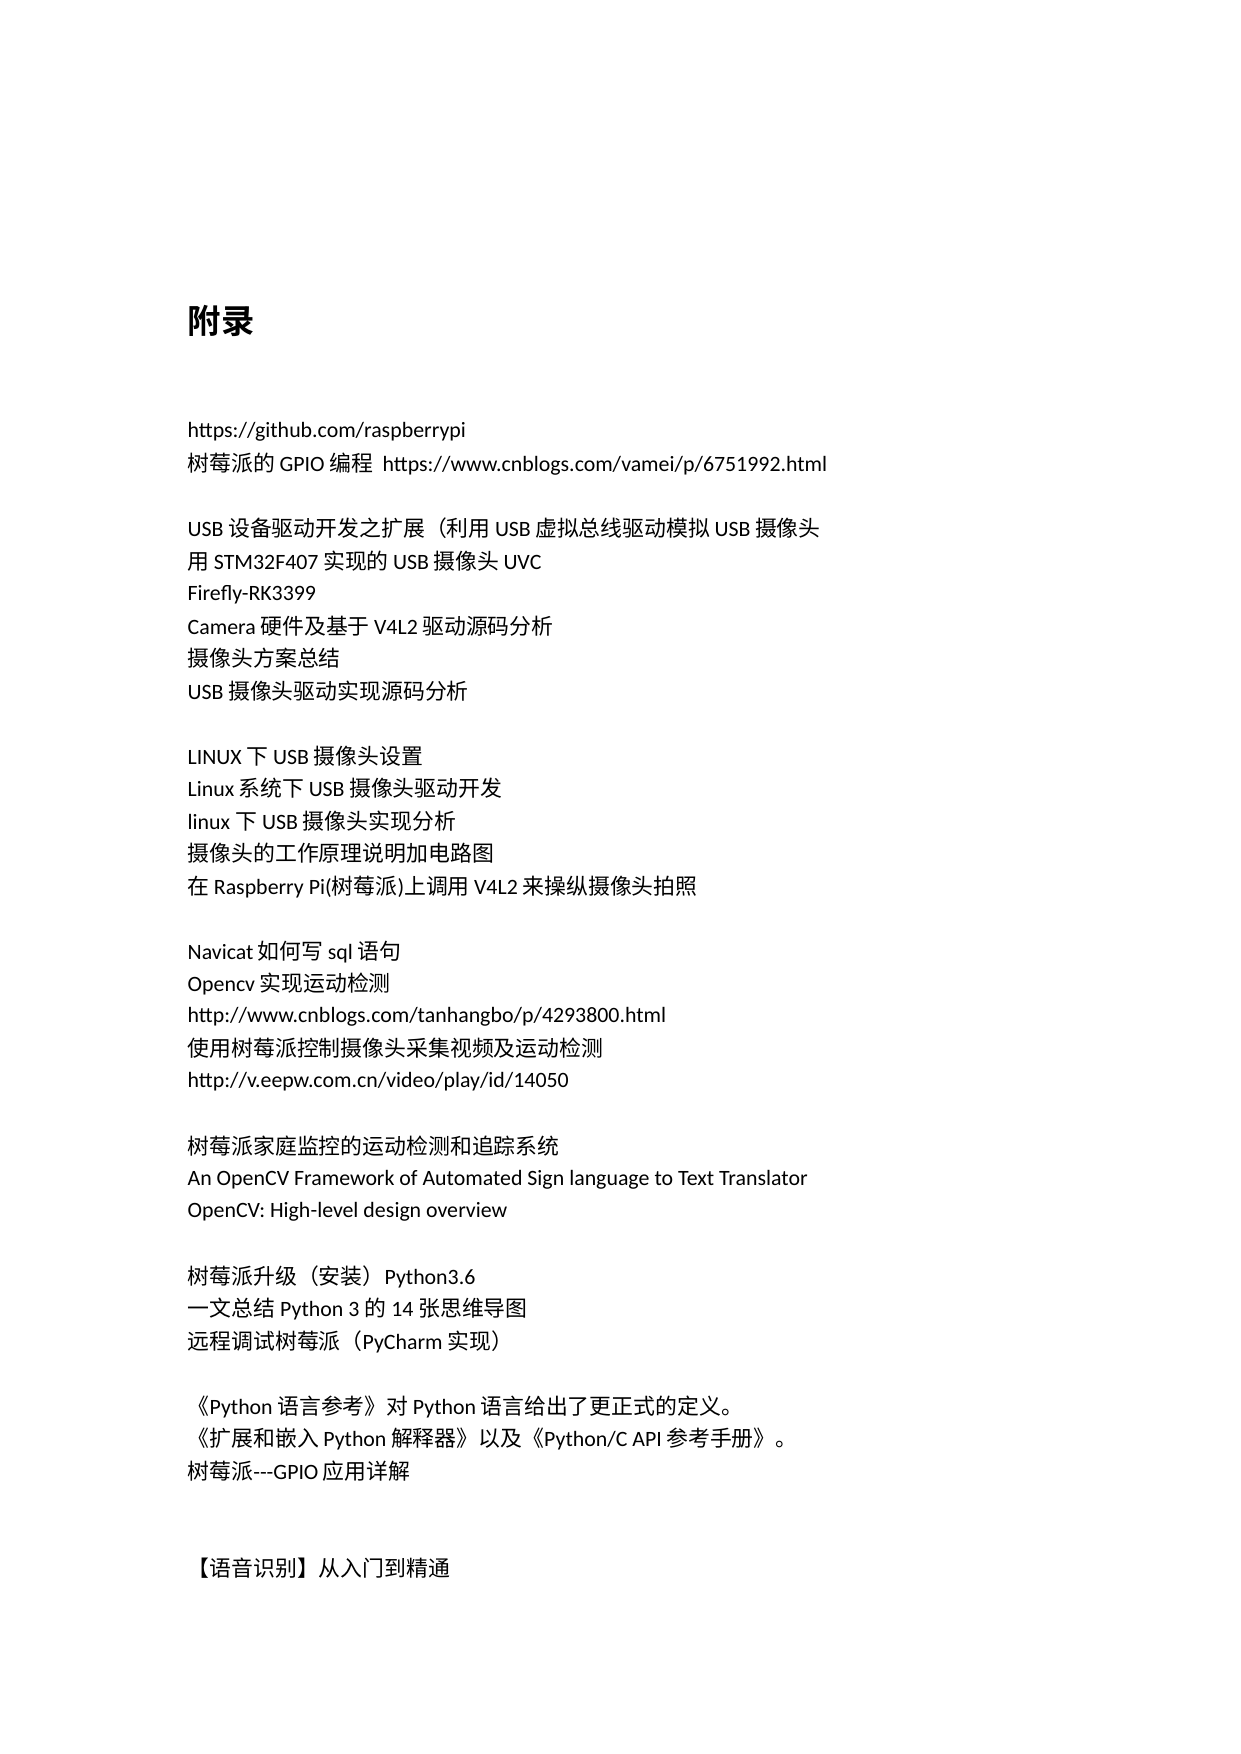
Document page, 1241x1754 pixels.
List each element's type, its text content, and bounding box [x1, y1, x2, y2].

text http://v.eepw.com.cn/video/play/id/14050 [187, 1063, 1053, 1096]
text 《扩展和嵌入Python解释器》以及《Python/C API参考手册》。 [187, 1421, 1053, 1453]
text 在Raspberry Pi(树莓派)上调用V4L2来操纵摄像头拍照 [187, 868, 1053, 901]
text 树莓派---GPIO应用详解 [187, 1453, 1053, 1486]
text 用STM32F407实现的USB摄像头UVC [187, 543, 1053, 576]
text 摄像头方案总结 [187, 641, 1053, 673]
text linux 下 USB 摄像头实现分析 [187, 803, 1053, 836]
text An OpenCV Framework of Automated Sign language to Text Translator [187, 1161, 1053, 1193]
text 使用树莓派控制摄像头采集视频及运动检测 [187, 1031, 1053, 1063]
text 树莓派的GPIO编程 https://www.cnblogs.com/vamei/p/6751992.html [187, 446, 1053, 478]
text http://www.cnblogs.com/tanhangbo/p/4293800.html [187, 998, 1053, 1031]
text Linux系统下USB摄像头驱动开发 [187, 771, 1053, 803]
text USB设备驱动开发之扩展（利用USB虚拟总线驱动模拟USB摄像头 [187, 511, 1053, 543]
text 远程调试树莓派（PyCharm实现） [187, 1323, 1053, 1356]
text Opencv实现运动检测 [187, 966, 1053, 998]
text Navicat如何写sql语句 [187, 933, 1053, 966]
text https://github.com/raspberrypi [187, 413, 1053, 446]
text 摄像头的工作原理说明加电路图 [187, 836, 1053, 868]
text 【语音识别】从入门到精通 [187, 1551, 1053, 1583]
text USB摄像头驱动实现源码分析 [187, 673, 1053, 706]
text Camera硬件及基于V4L2驱动源码分析 [187, 608, 1053, 641]
text Firefly-RK3399 [187, 576, 1053, 608]
text 树莓派升级（安装）Python3.6 [187, 1258, 1053, 1291]
text 《Python语言参考》对Python语言给出了更正式的定义。 [187, 1388, 1053, 1421]
text OpenCV: High-level design overview [187, 1193, 1053, 1226]
text 树莓派家庭监控的运动检测和追踪系统 [187, 1128, 1053, 1161]
subtitle 附录 [187, 287, 1053, 352]
text 一文总结 Python 3 的 14 张思维导图 [187, 1291, 1053, 1323]
text LINUX 下USB摄像头设置 [187, 738, 1053, 771]
